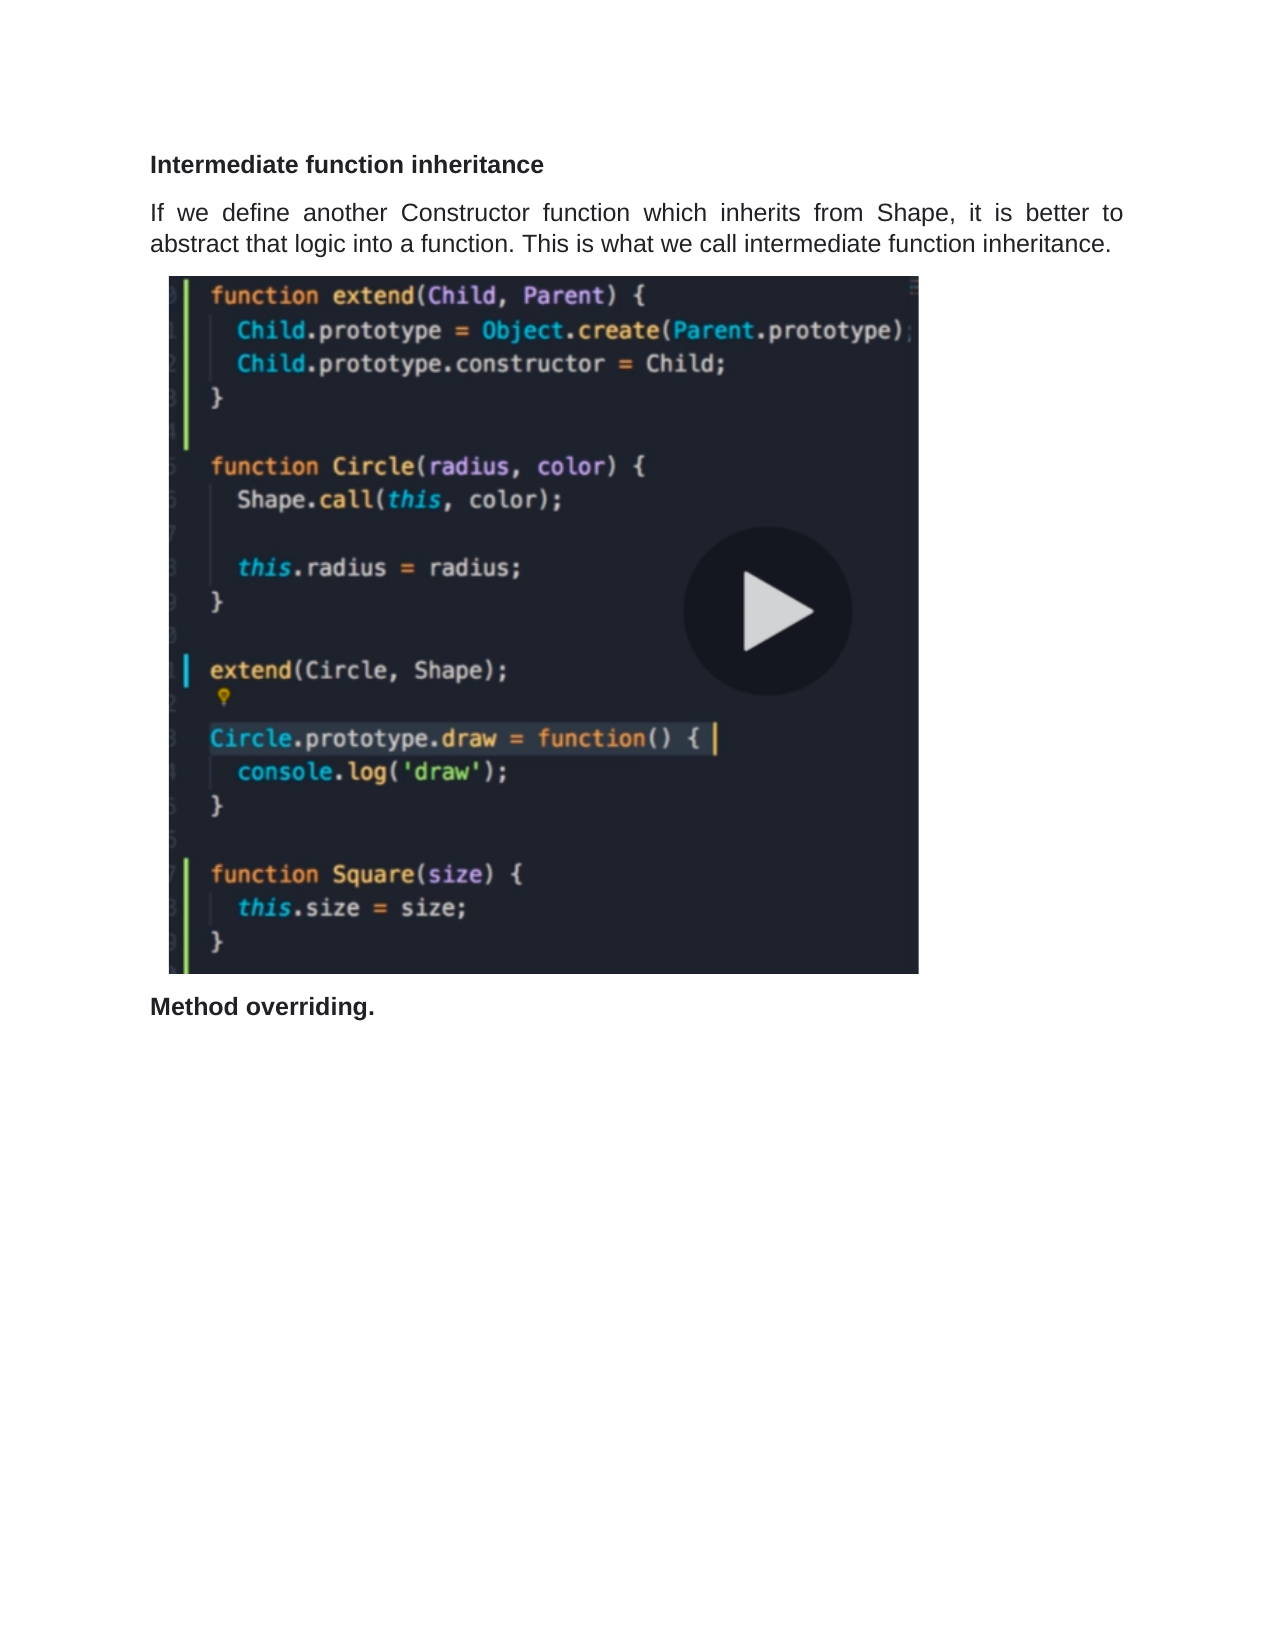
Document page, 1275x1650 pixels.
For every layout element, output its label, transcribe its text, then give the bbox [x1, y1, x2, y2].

text If we define another Constructor function which inherits from Shape, it is better to abstract that logic into a function. This is what we call intermediate function inheritance. [150, 198, 1125, 257]
text Intermediate function inheritance [150, 150, 1125, 179]
text Method overriding. [150, 992, 1125, 1021]
